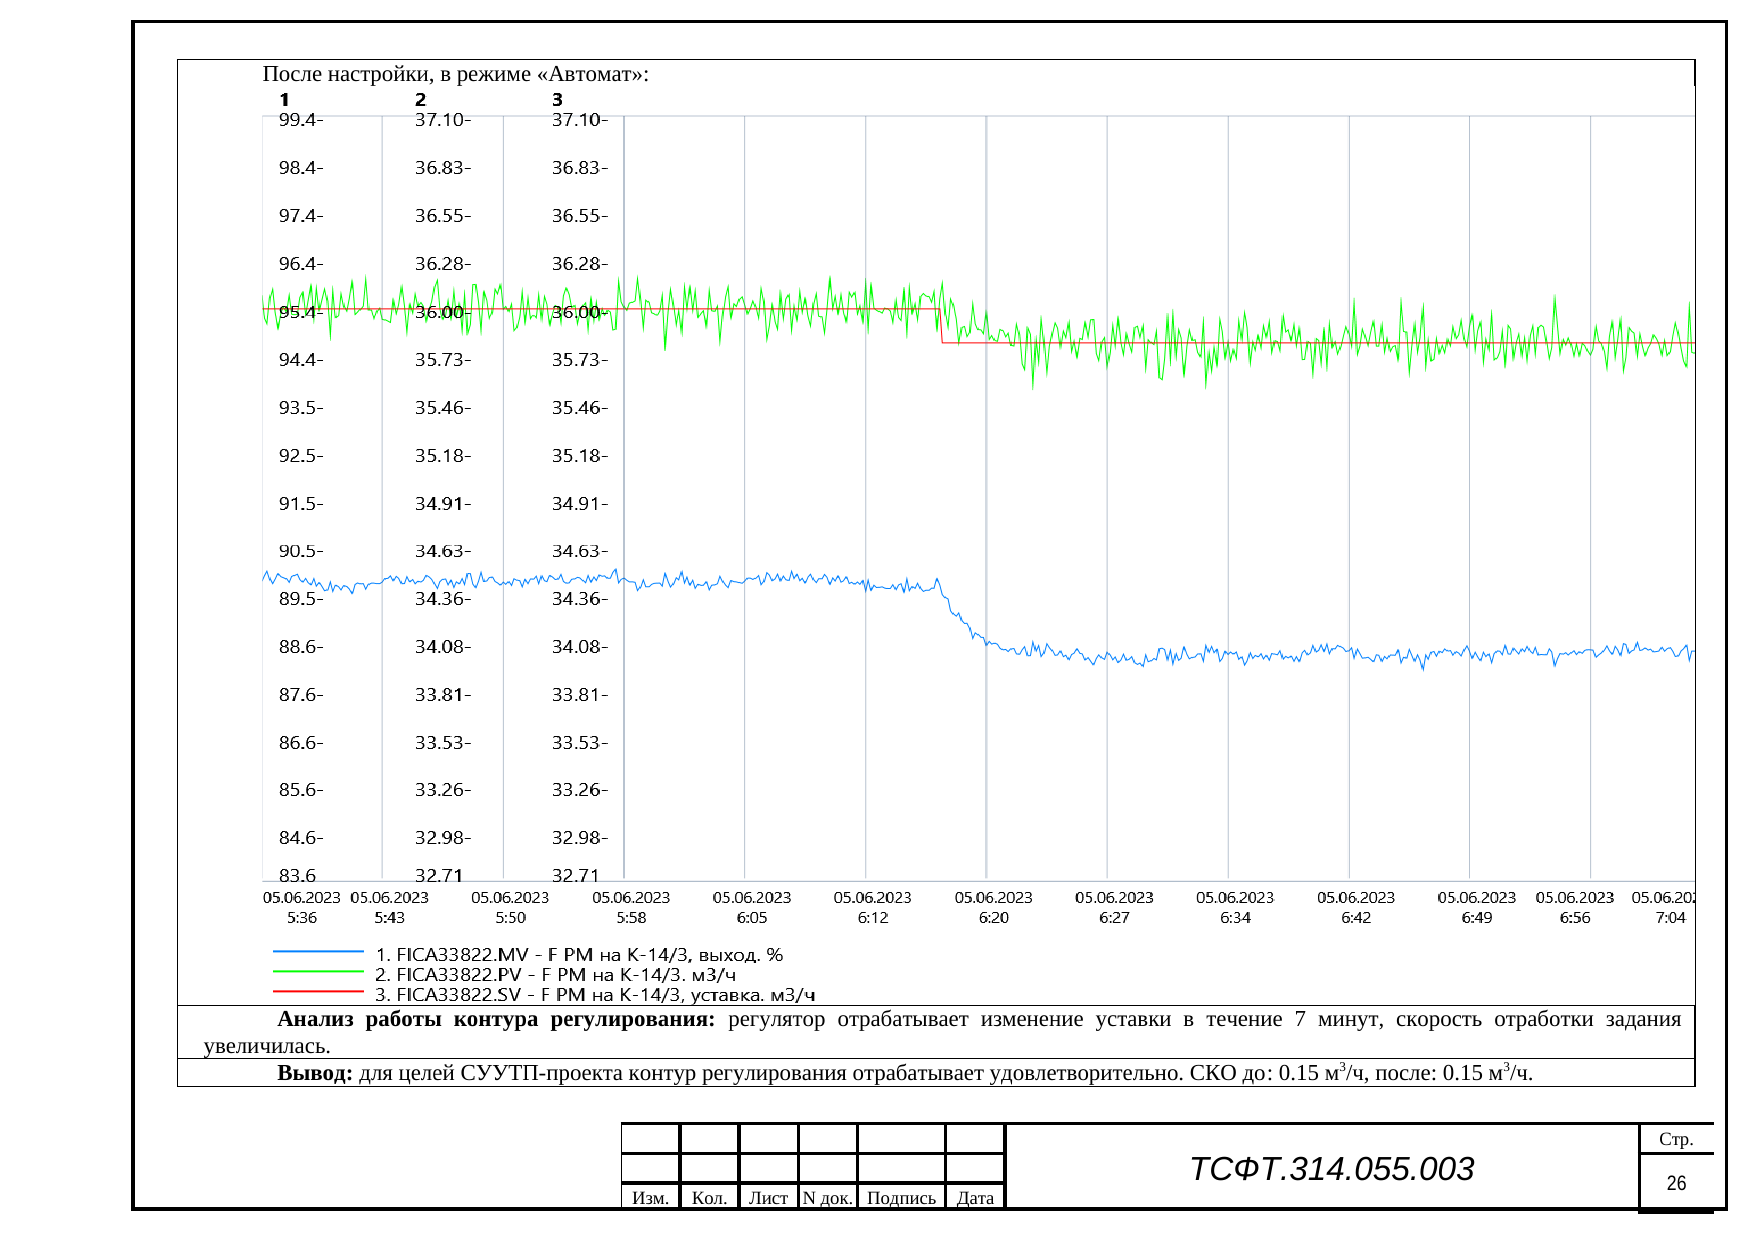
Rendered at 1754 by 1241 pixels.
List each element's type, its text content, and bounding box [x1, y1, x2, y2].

table_cell Анализ работы контура регулирования: регулятор отрабатывает изменение уставки в течение 7 минут, скорость отработки задания увеличилась. [178, 1006, 1694, 1058]
table_cell Вывод: для целей СУУТП-проекта контур регулирования отрабатывает удовлетворительно. СКО до: 0.15 м3/ч, после: 0.15 м3/ч. [178, 1059, 1694, 1086]
picture [262, 86, 1695, 1005]
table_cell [178, 60, 1694, 1004]
